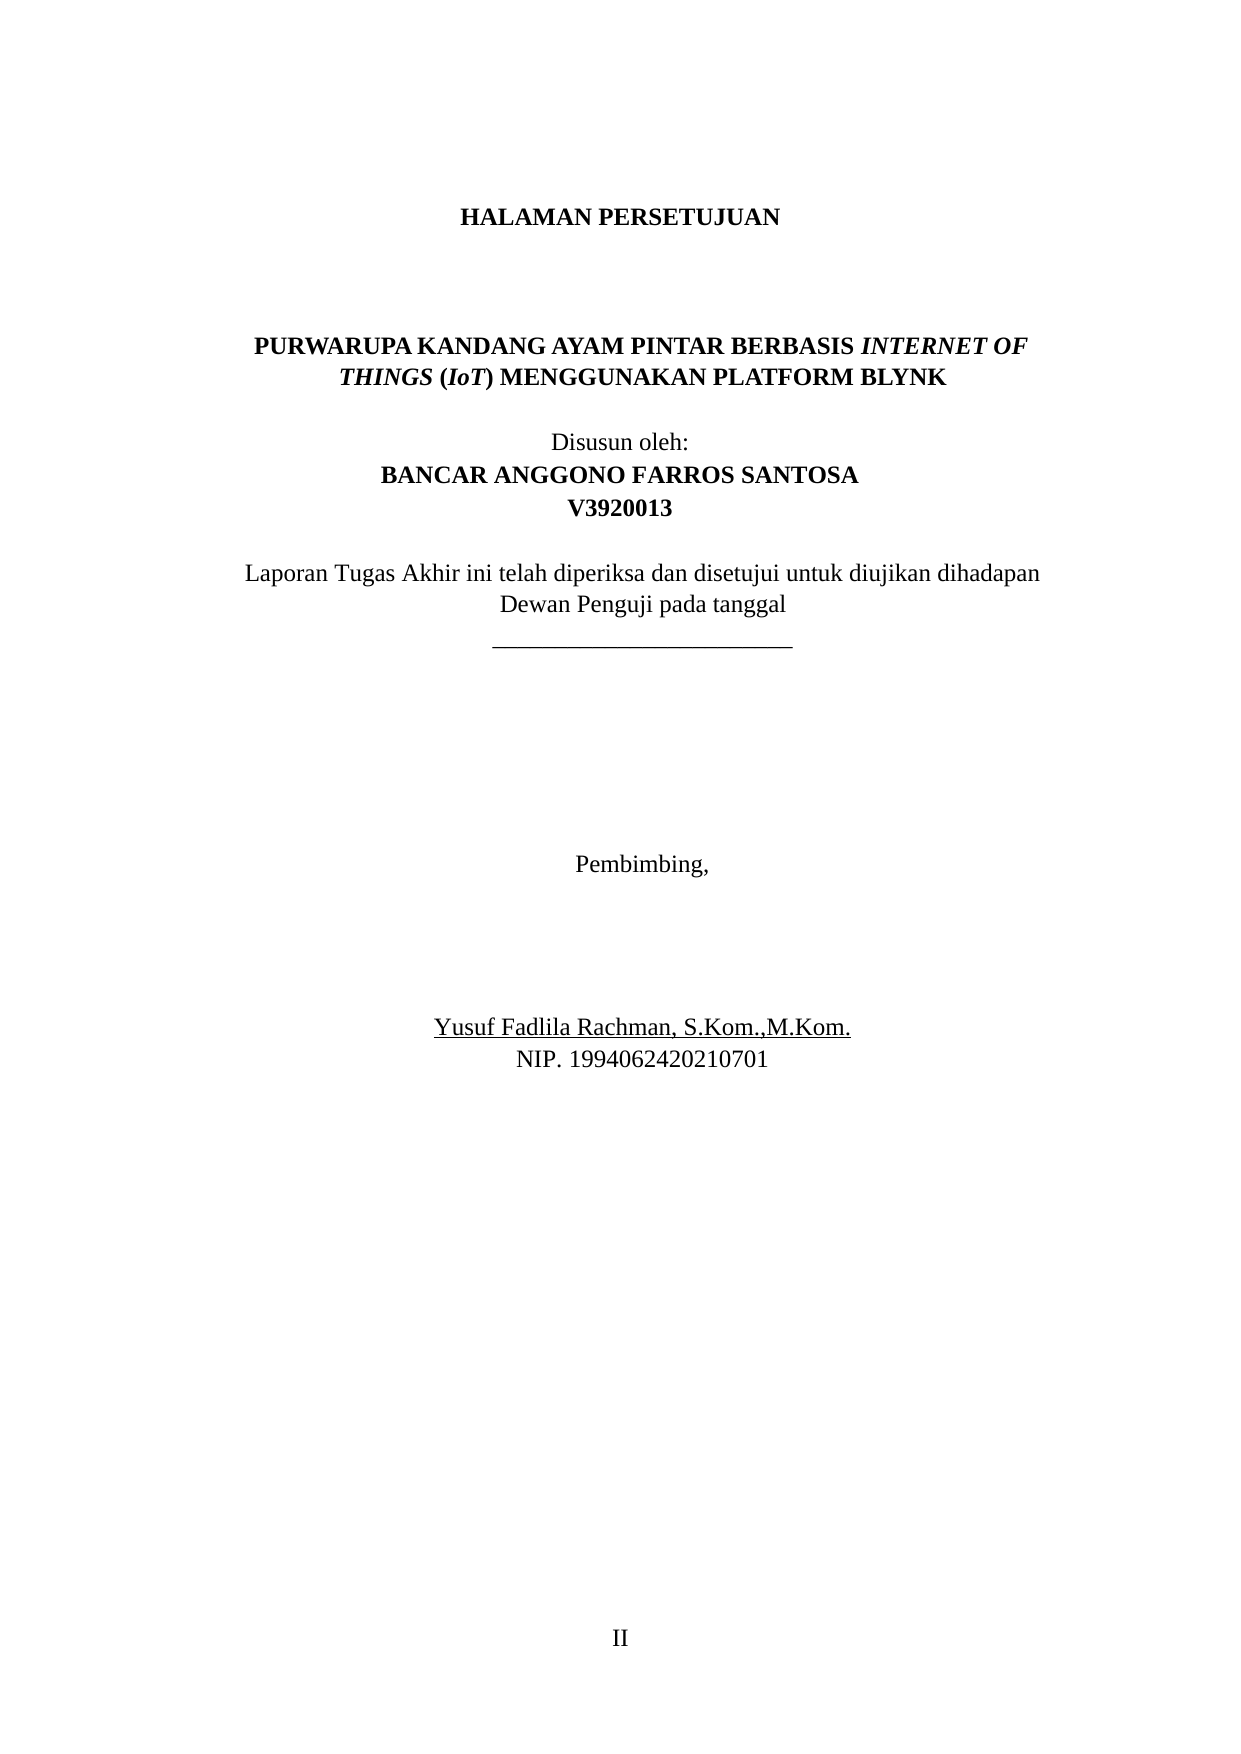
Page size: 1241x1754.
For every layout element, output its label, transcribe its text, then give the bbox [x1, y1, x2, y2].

subtitle HALAMAN PERSETUJUAN [177, 202, 1063, 231]
text V3920013 [177, 493, 1062, 521]
text Laporan Tugas Akhir ini telah diperiksa dan disetujui untuk diujikan dihadapan Dewan Penguji pada tanggal [221, 558, 1063, 618]
text BANCAR ANGGONO FARROS SANTOSA [177, 460, 1063, 488]
text Disusun oleh: [177, 427, 1063, 456]
text PURWARUPA KANDANG AYAM PINTAR BERBASIS INTERNET OF THINGS (IoT) MENGGUNAKAN PLATFORM BLYNK [221, 331, 1063, 391]
text NIP. 1994062420210701 [221, 1044, 1063, 1073]
text ________________________ [221, 622, 1063, 651]
text Yusuf Fadlila Rachman, S.Kom.,M.Kom. [221, 1012, 1063, 1041]
text Pembimbing, [221, 849, 1063, 878]
